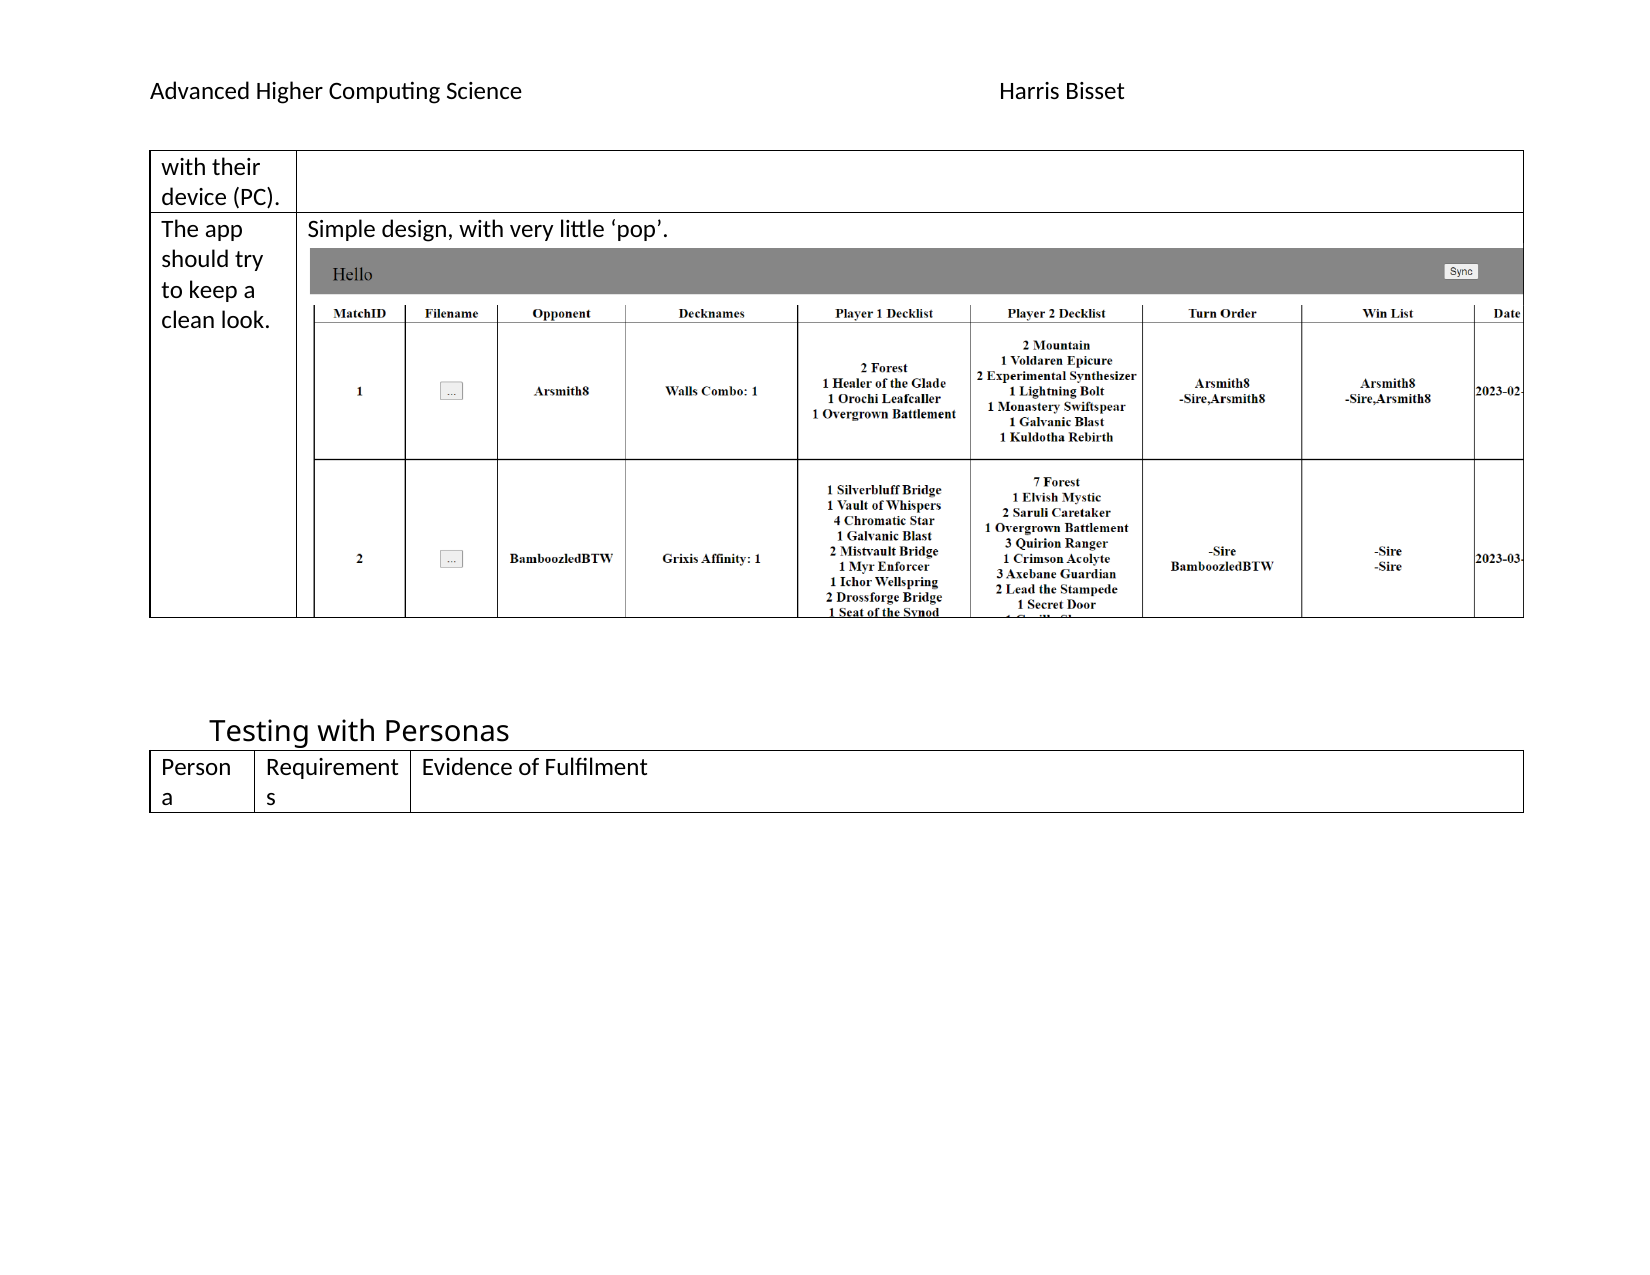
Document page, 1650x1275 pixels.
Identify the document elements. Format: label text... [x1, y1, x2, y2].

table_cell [297, 151, 1523, 212]
table_header Persona [151, 751, 254, 812]
subtitle Testing with Personas [209, 710, 1500, 750]
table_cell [151, 151, 296, 212]
table_header Requirements [255, 751, 410, 812]
table_cell Simple design, with very little ‘pop’. [297, 213, 1523, 617]
table_cell The app should try to keep a clean look. [151, 213, 296, 617]
picture [307, 243, 1524, 617]
table_header Evidence of Fulfilment [411, 751, 1523, 812]
